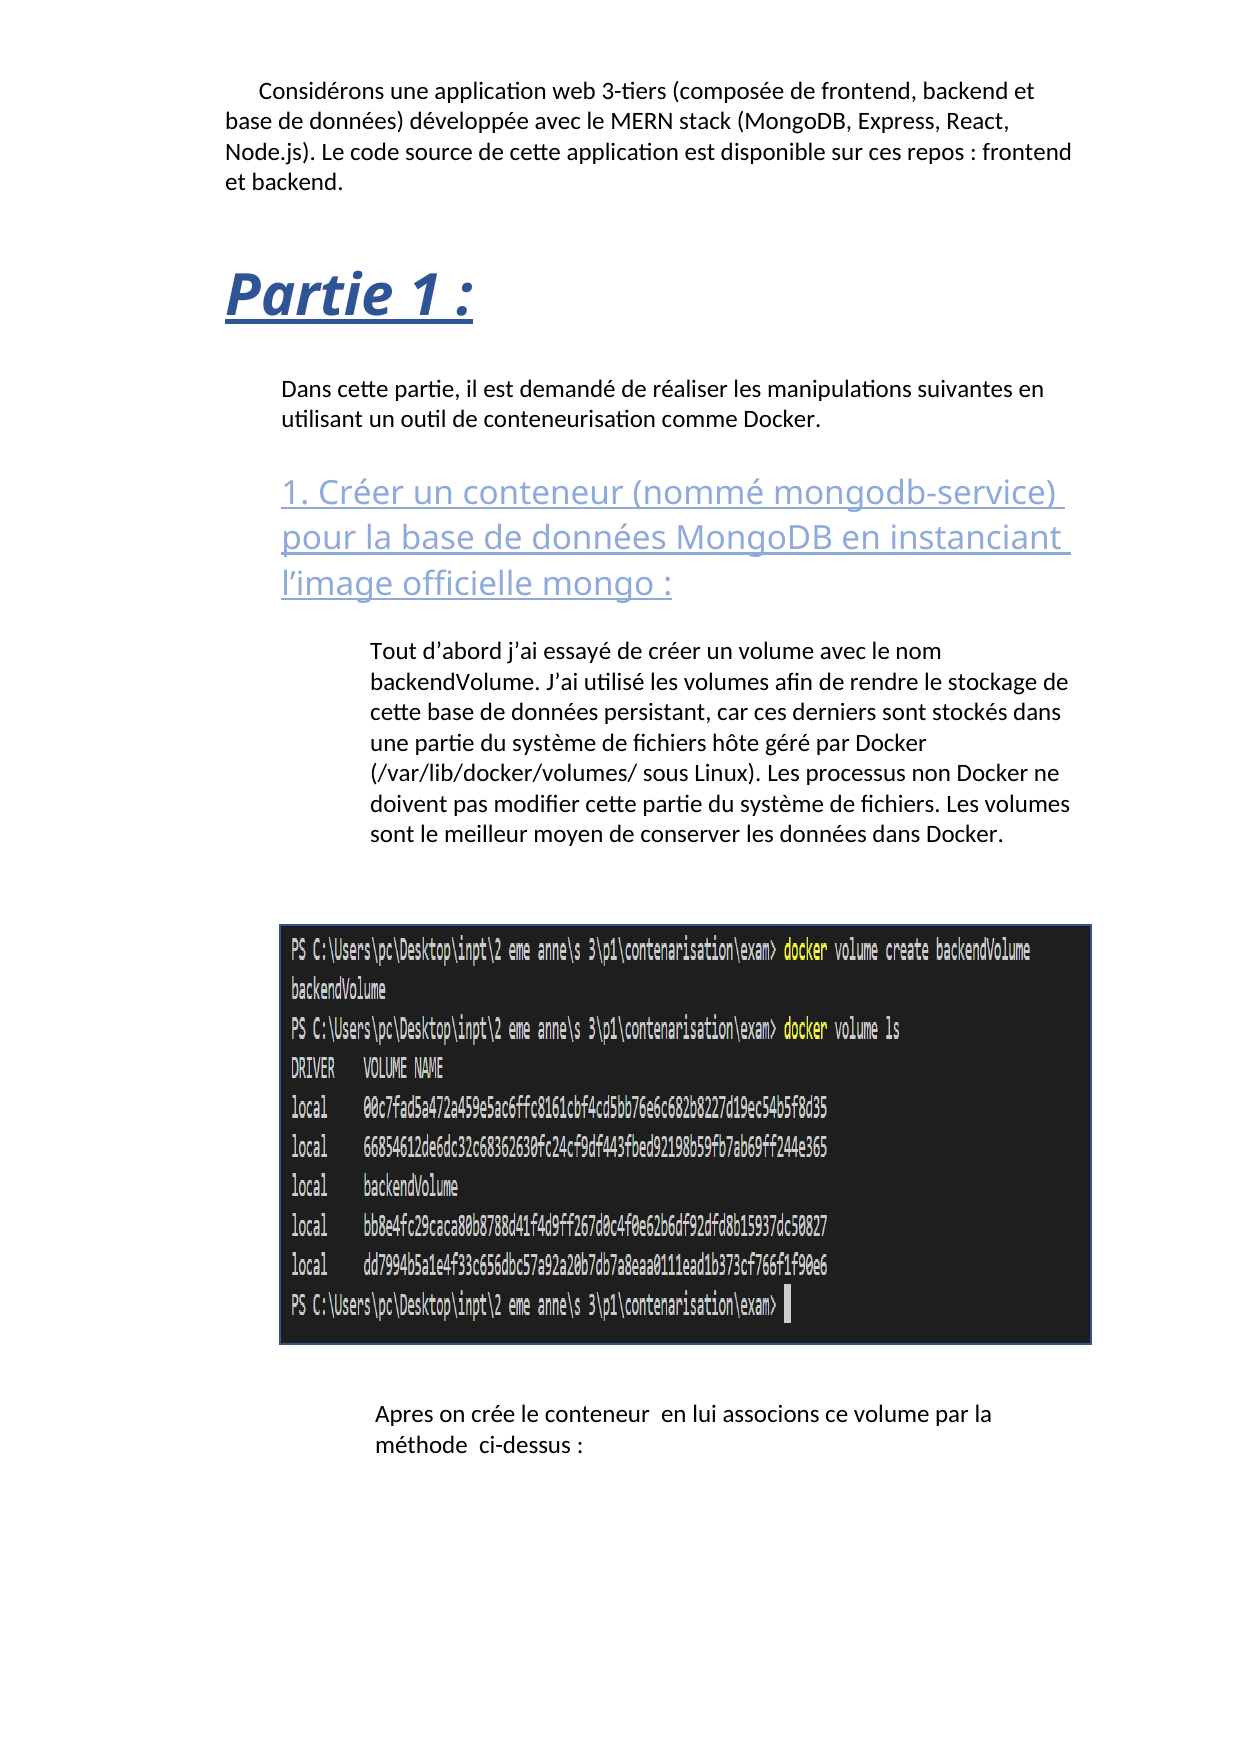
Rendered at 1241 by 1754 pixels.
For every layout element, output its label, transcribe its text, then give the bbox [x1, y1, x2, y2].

text Apres on crée le conteneur en lui associons ce volume par la méthode ci-dessus : [375, 1398, 1087, 1459]
text Considérons une application web 3-tiers (composée de frontend, backend et base de données) développée avec le MERN stack (MongoDB, Express, React, Node.js). Le code source de cette application est disponible sur ces repos : frontend et backend. [225, 75, 1087, 197]
picture [281, 926, 1090, 1343]
subtitle Partie 1 : [225, 253, 1087, 332]
subtitle 1. Créer un conteneur (nommé mongodb-service) pour la base de données MongoDB en instanciant l’image officielle mongo : [281, 468, 1087, 605]
text Dans cette partie, il est demandé de réaliser les manipulations suivantes en utilisant un outil de conteneurisation comme Docker. [281, 373, 1087, 434]
text Tout d’abord j’ai essayé de créer un volume avec le nom backendVolume. J’ai utilisé les volumes afin de rendre le stockage de cette base de données persistant, car ces derniers sont stockés dans une partie du système de fichiers hôte géré par Docker (/var/lib/docker/volumes/ sous Linux). Les processus non Docker ne doivent pas modifier cette partie du système de fichiers. Les volumes sont le meilleur moyen de conserver les données dans Docker. [370, 635, 1087, 849]
